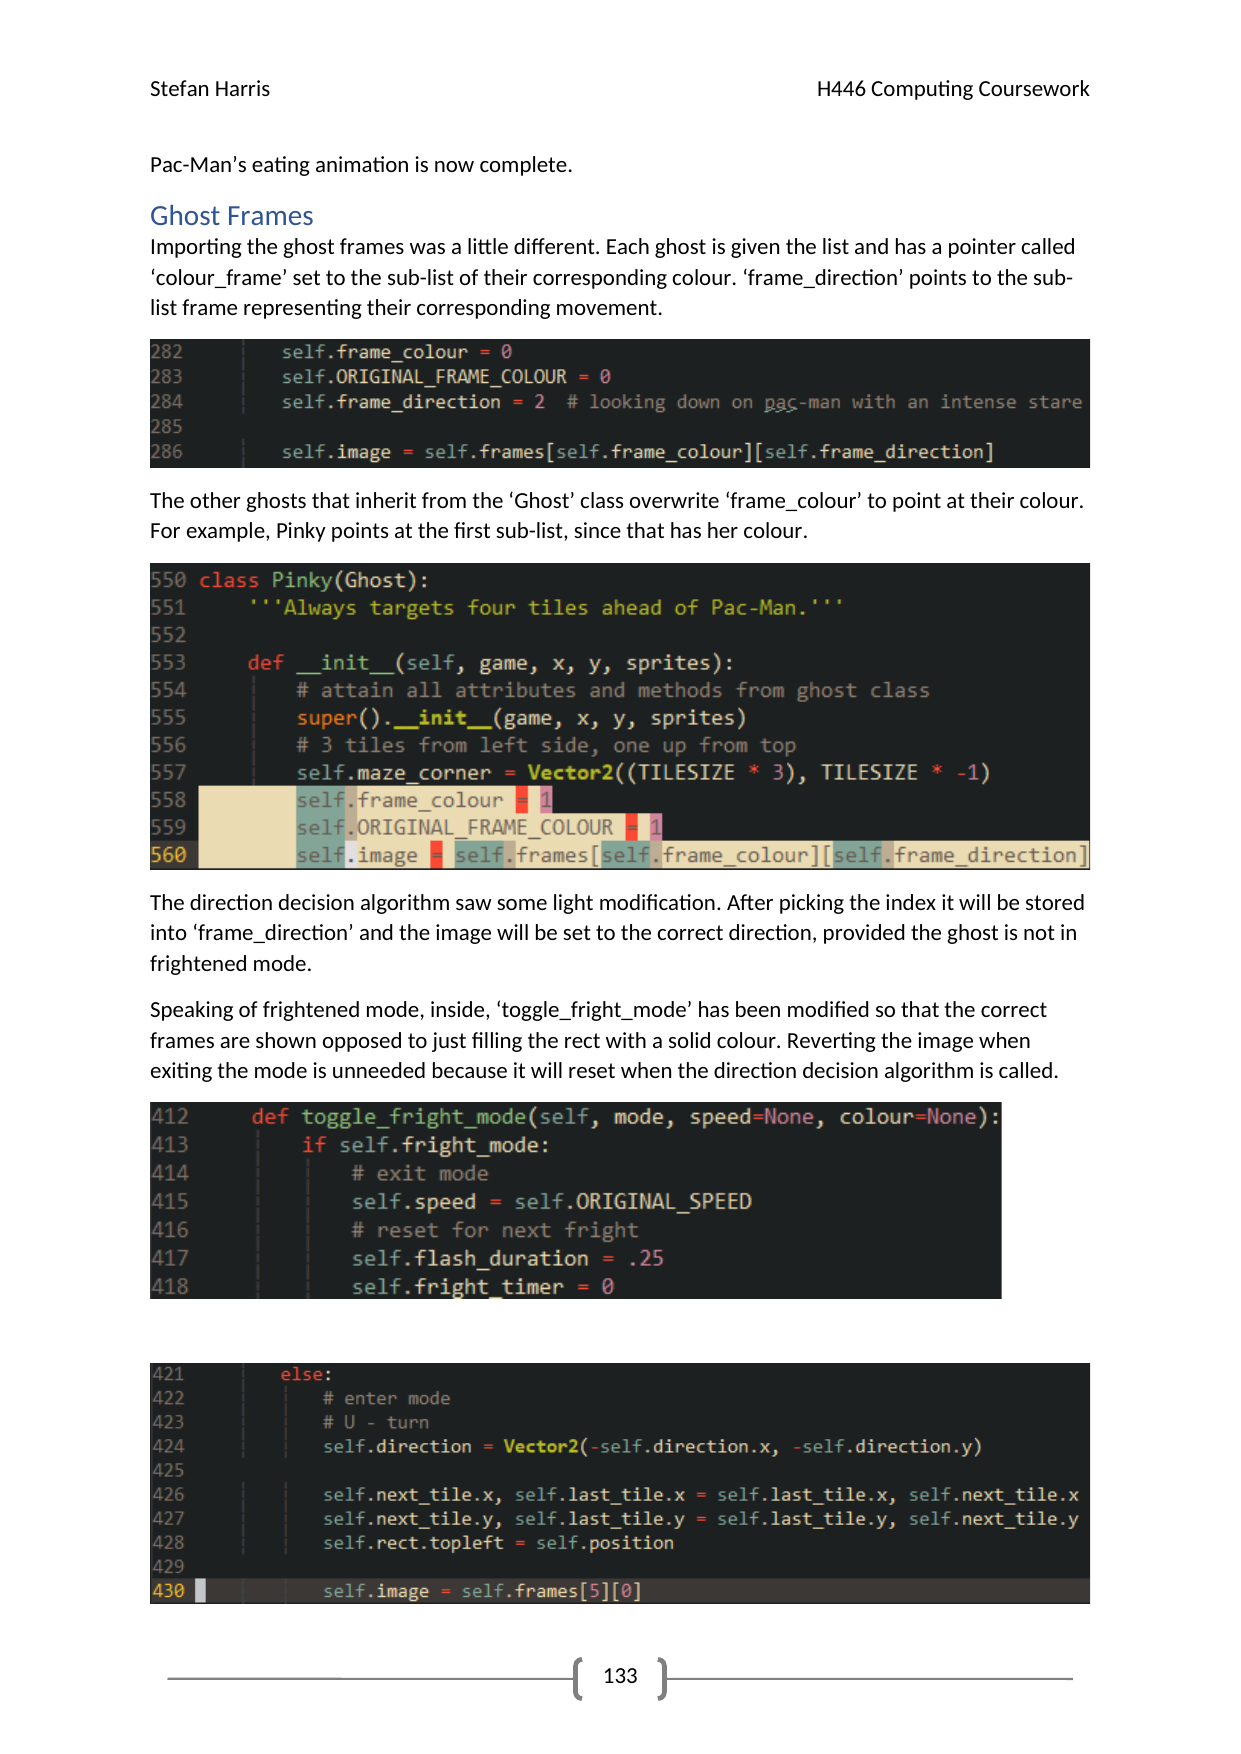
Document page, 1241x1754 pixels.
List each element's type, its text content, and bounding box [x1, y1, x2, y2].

text The direction decision algorithm saw some light modification. After picking the index it will be stored into ‘frame_direction’ and the image will be set to the correct direction, provided the ghost is not in frightened mode. [150, 888, 1090, 977]
picture [150, 563, 1091, 870]
picture [150, 1102, 1002, 1299]
picture [150, 339, 1091, 468]
text Speaking of frightened mode, inside, ‘toggle_fright_mode’ has been modified so that the correct frames are shown opposed to just filling the rect with a solid colour. Reverting the image when exiting the mode is unneeded because it will reset when the direction decision algorithm is called. [150, 996, 1090, 1084]
subtitle Ghost Frames [150, 197, 1090, 232]
text The other ghosts that inherit from the ‘Ghost’ class overwrite ‘frame_colour’ to point at their colour. For example, Pinky points at the first sub-list, since that has her colour. [150, 486, 1090, 544]
text Pac-Man’s eating animation is now complete. [150, 150, 1090, 178]
text Importing the ghost frames was a little different. Each ghost is given the list and has a pointer called ‘colour_frame’ set to the sub-list of their corresponding colour. ‘frame_direction’ points to the sub-list frame representing their corresponding movement. [150, 232, 1090, 321]
picture [150, 1363, 1091, 1604]
